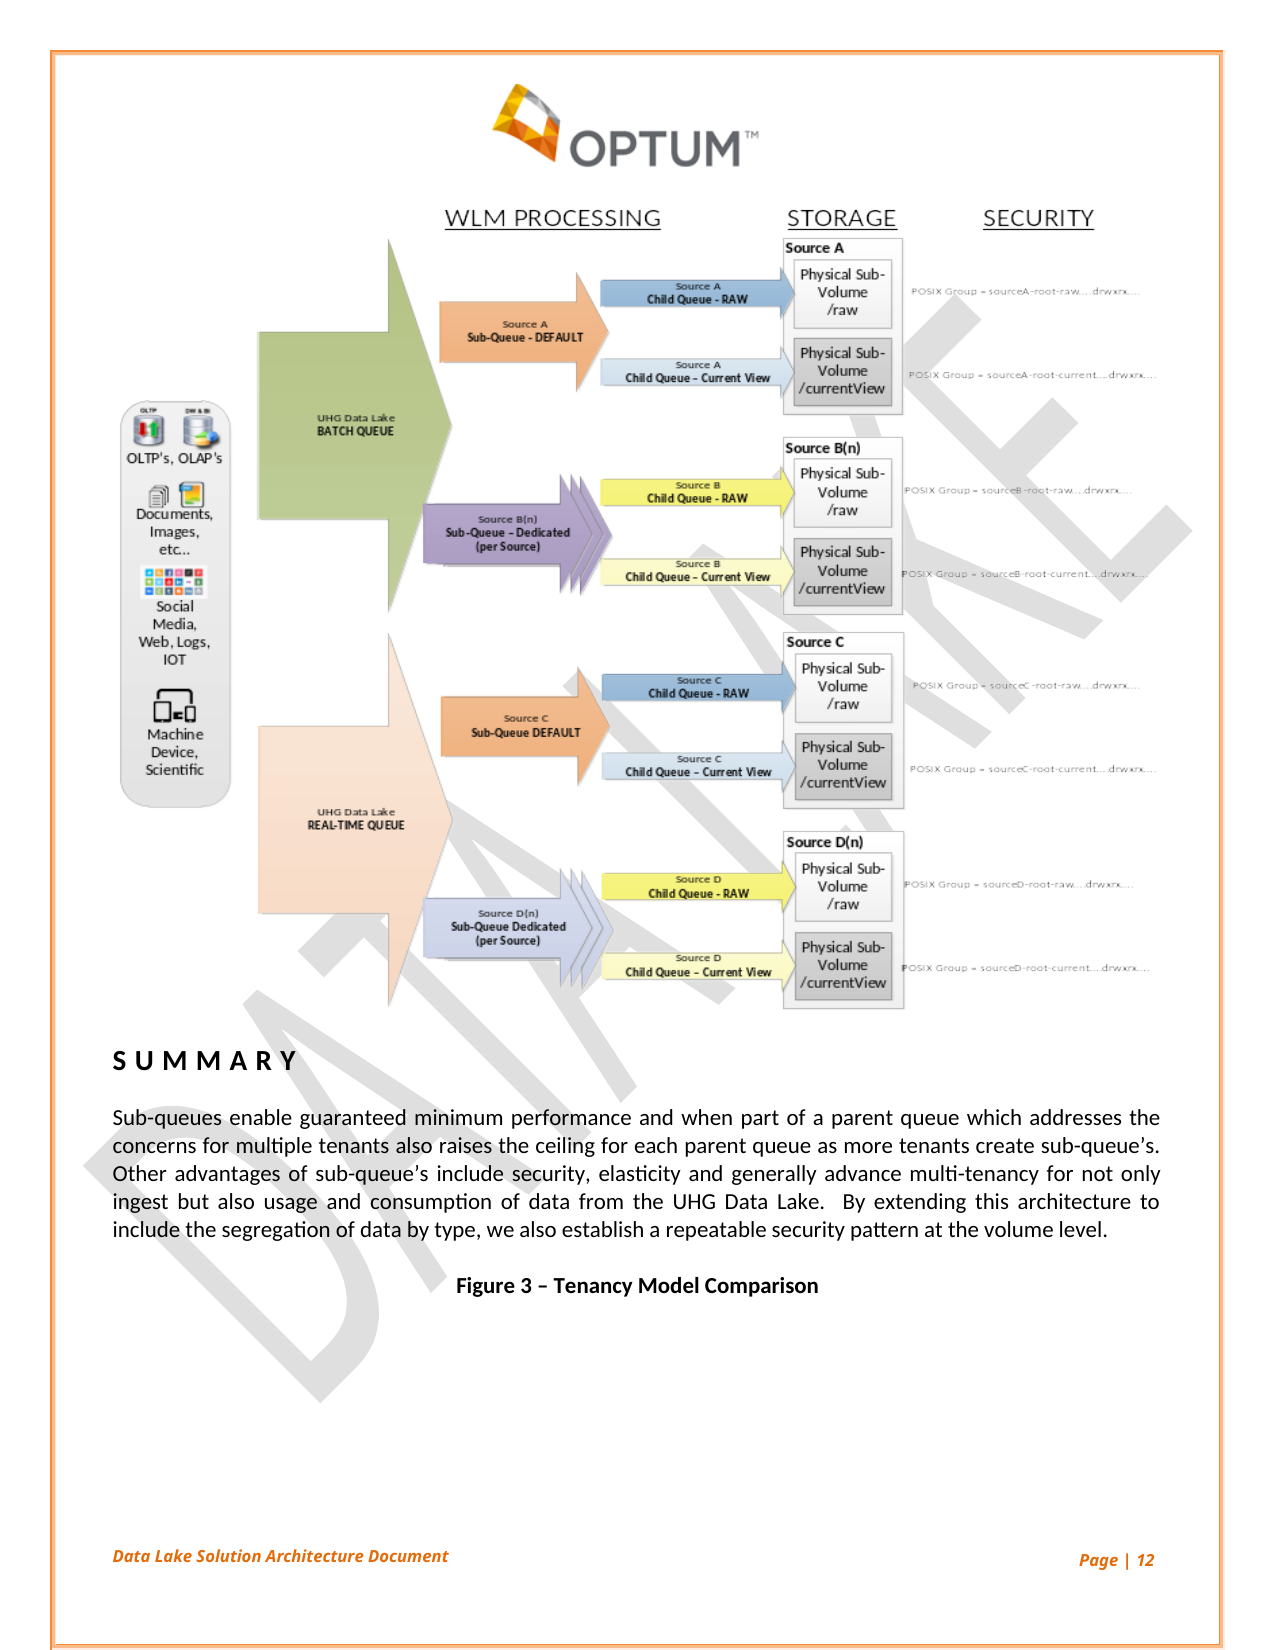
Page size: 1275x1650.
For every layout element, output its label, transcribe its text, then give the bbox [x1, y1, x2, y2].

title SUMMARY [112, 1042, 1162, 1078]
picture [490, 84, 765, 172]
text Sub-queues enable guaranteed minimum performance and when part of a parent queue which addresses the concerns for multiple tenants also raises the ceiling for each parent queue as more tenants create sub-queue’s. Other advantages of sub-queue’s include security, elasticity and generally advance multi-tenancy for not only ingest but also usage and consumption of data from the UHG Data Lake. By extending this architecture to include the segregation of data by type, we also establish a repeatable security pattern at the volume level. [112, 1103, 1162, 1243]
text Figure 3 – Tenancy Model Comparison [112, 1271, 1162, 1299]
